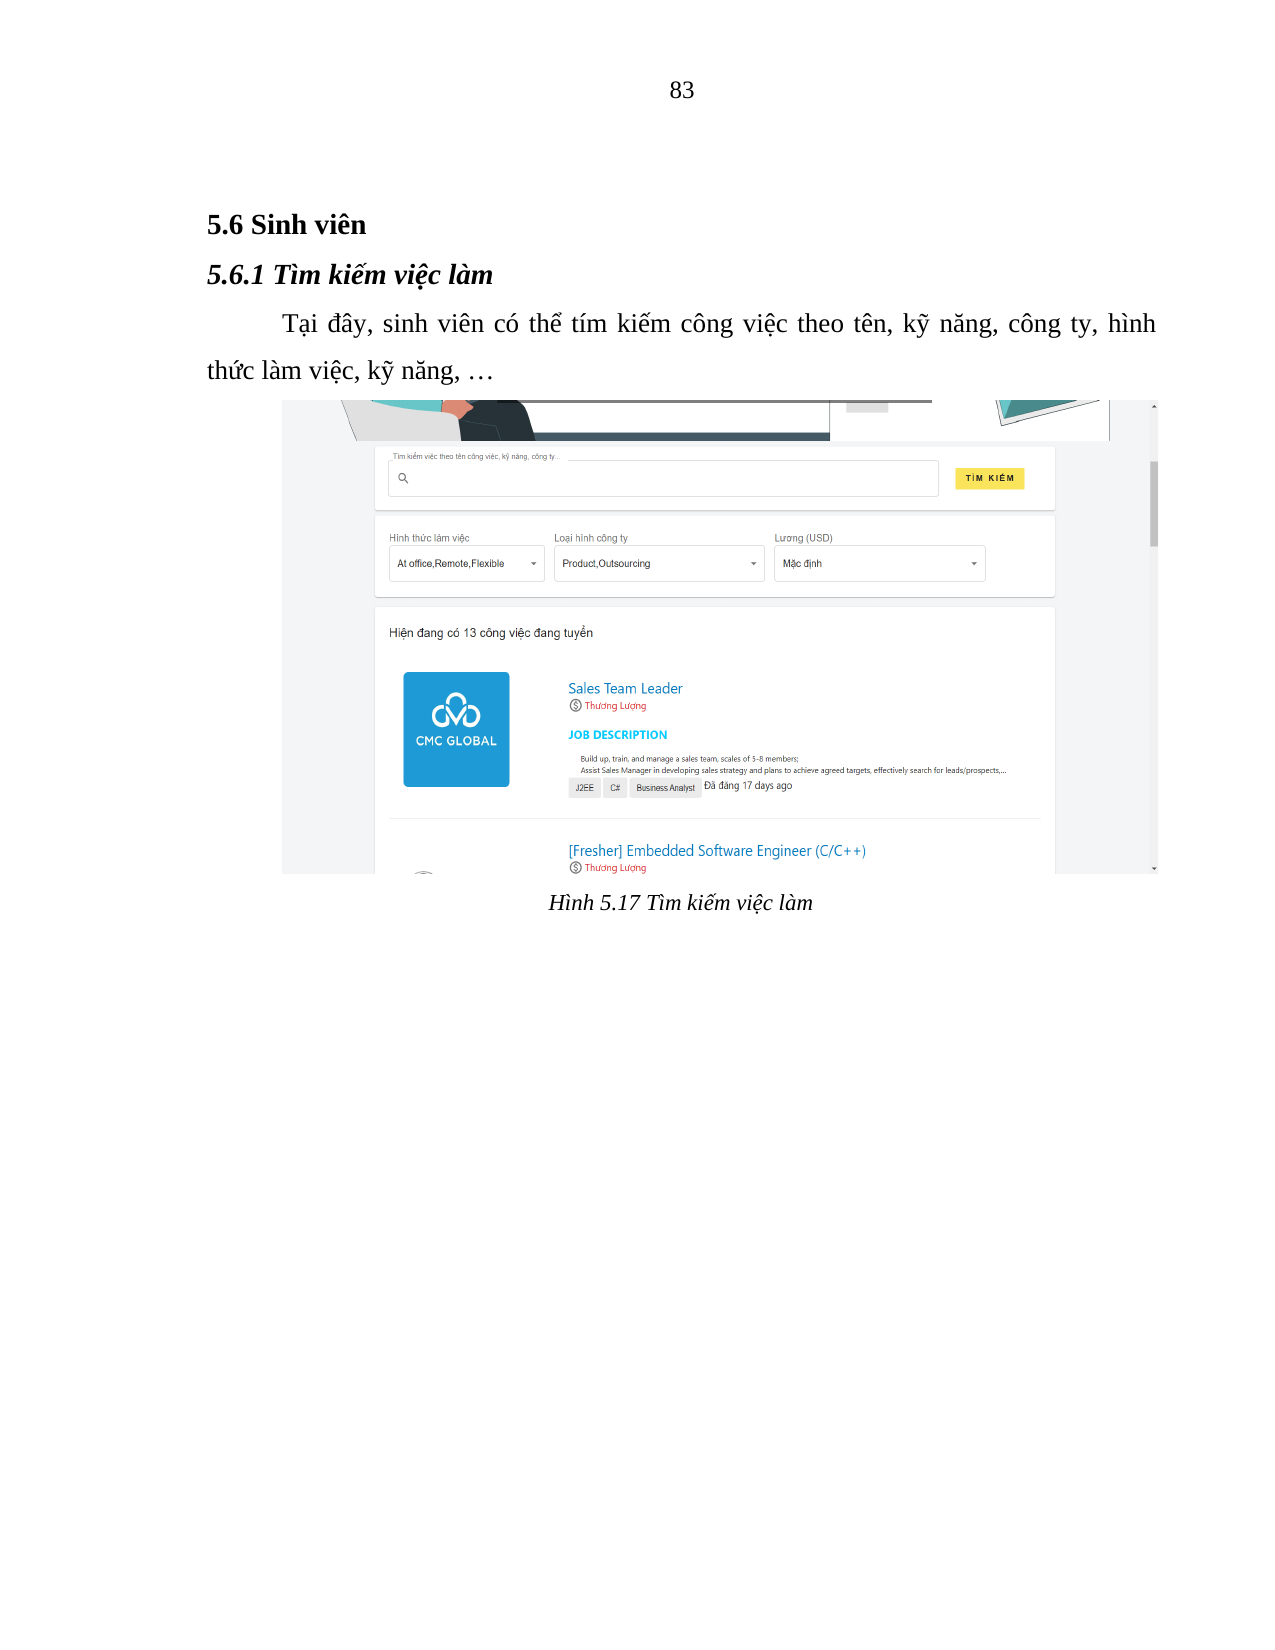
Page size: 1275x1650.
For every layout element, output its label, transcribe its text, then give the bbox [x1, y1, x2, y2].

list Sinh viên [207, 207, 1157, 240]
picture [281, 400, 1159, 874]
text Hình 5.17 Tìm kiếm việc làm [207, 889, 1157, 916]
text Tại đây, sinh viên có thể tím kiếm công việc theo tên, kỹ năng, công ty, hình thức làm việc, kỹ năng, … [207, 307, 1157, 385]
list Tìm kiếm việc làm [207, 257, 1157, 291]
